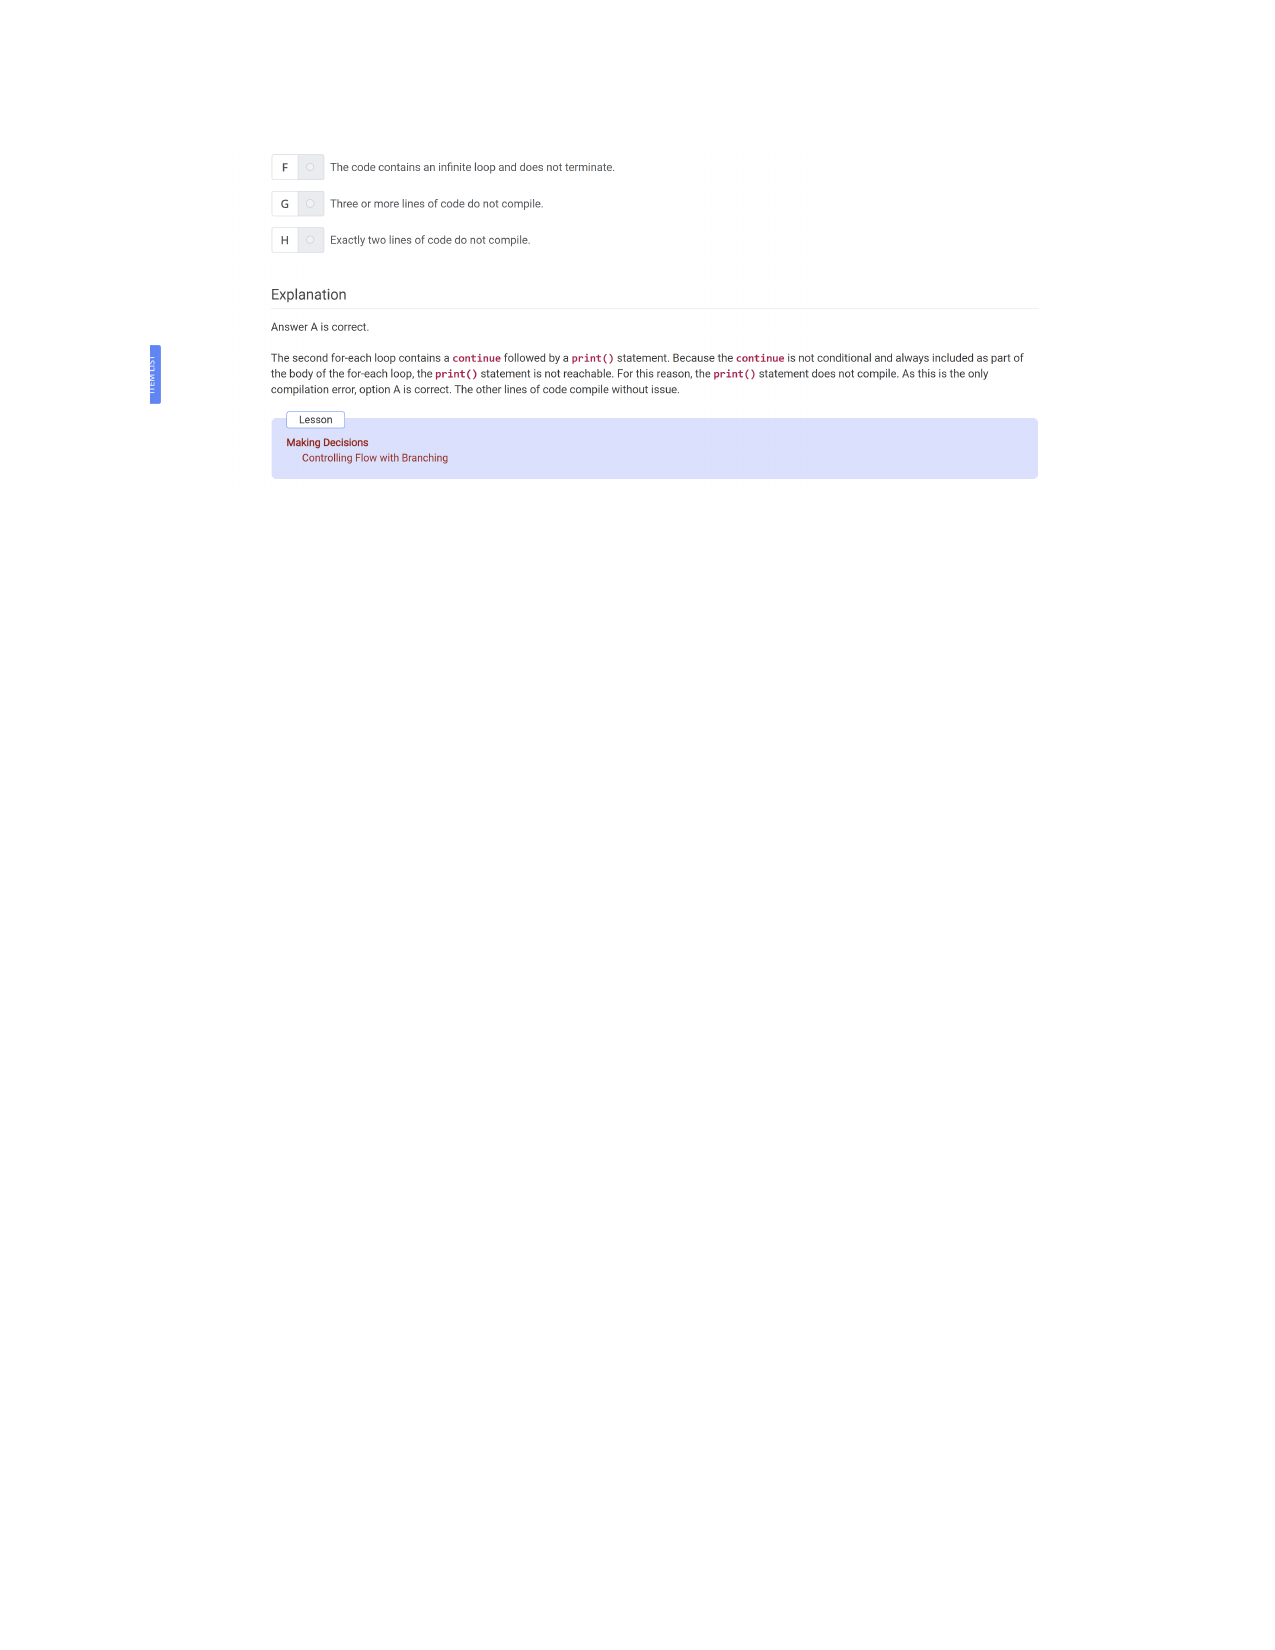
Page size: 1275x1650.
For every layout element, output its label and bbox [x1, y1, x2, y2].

picture [150, 150, 1125, 490]
